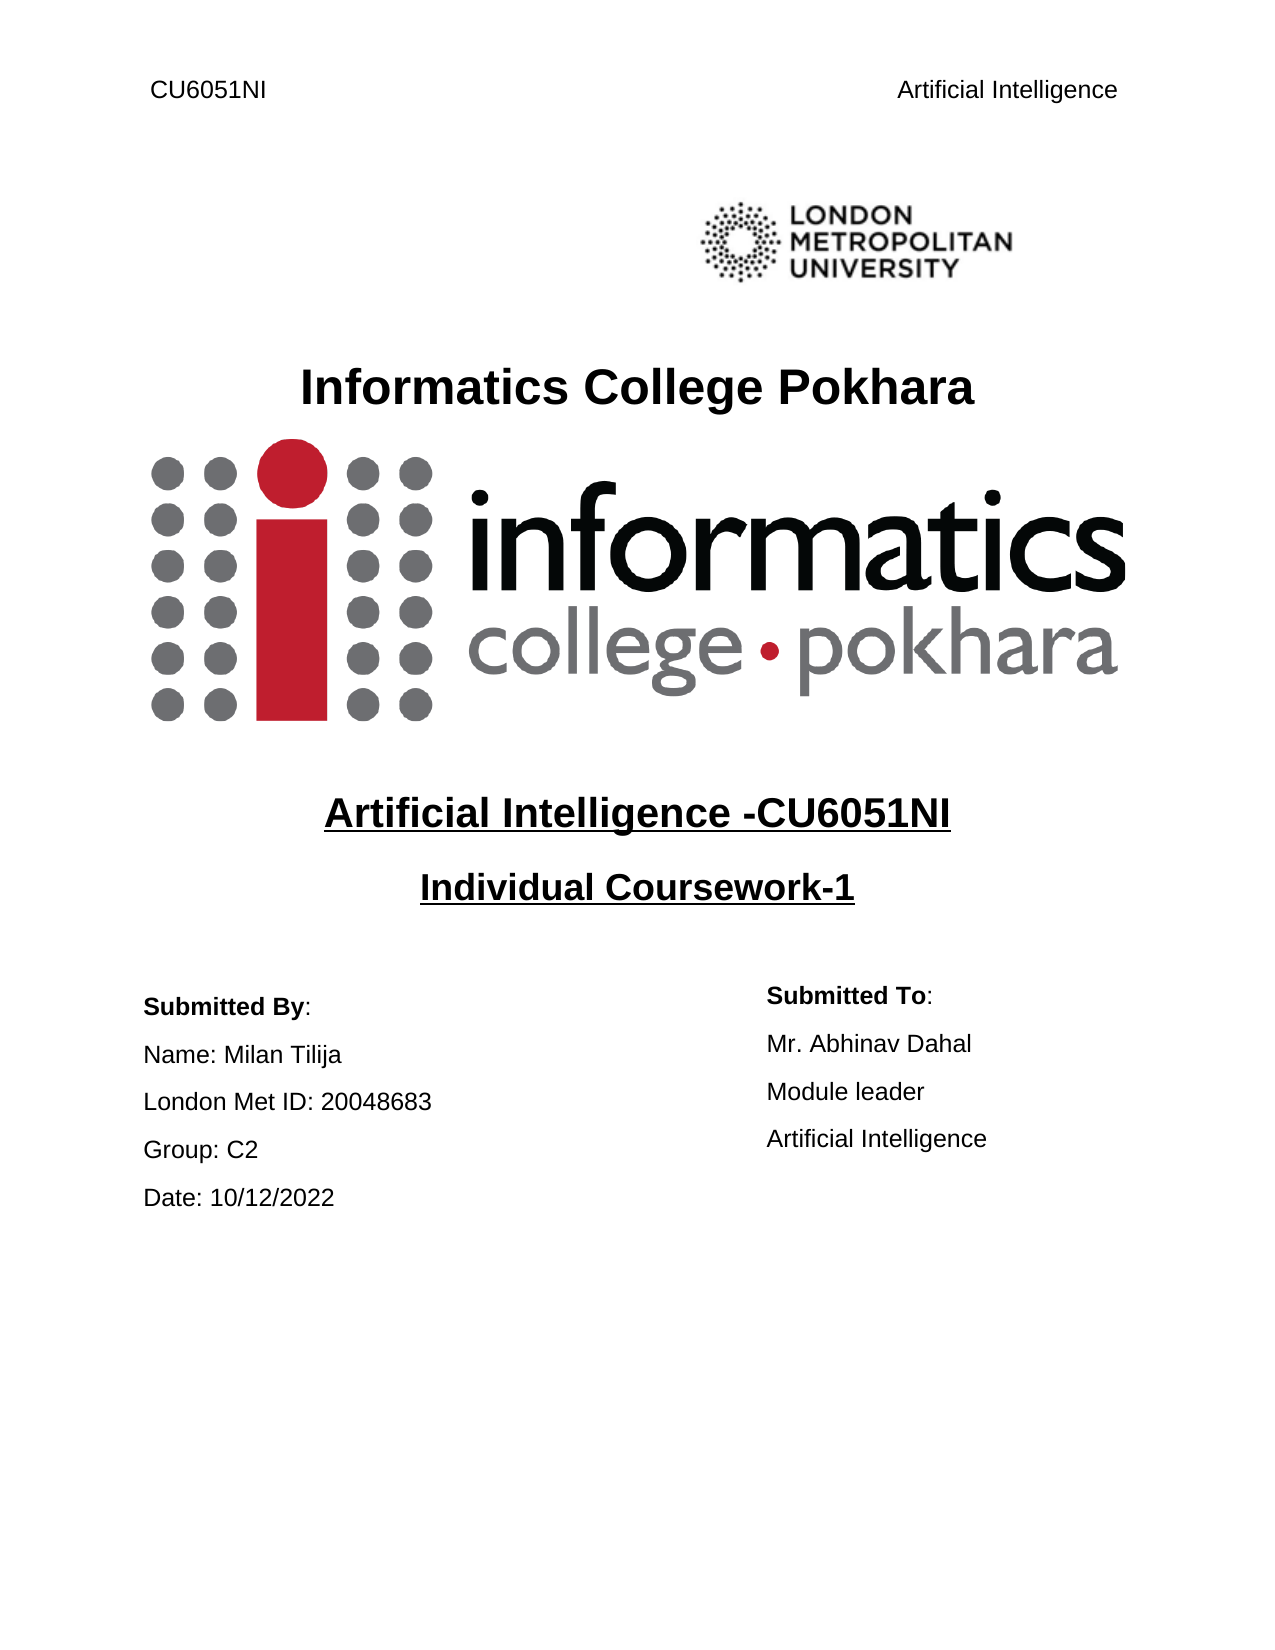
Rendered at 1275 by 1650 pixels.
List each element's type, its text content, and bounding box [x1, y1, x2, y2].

picture [696, 150, 1017, 336]
subtitle Individual Coursework-1 [150, 865, 1125, 908]
text Informatics College Pokhara [150, 357, 1125, 415]
picture [150, 436, 1125, 722]
text Artificial Intelligence -CU6051NI [150, 788, 1125, 836]
